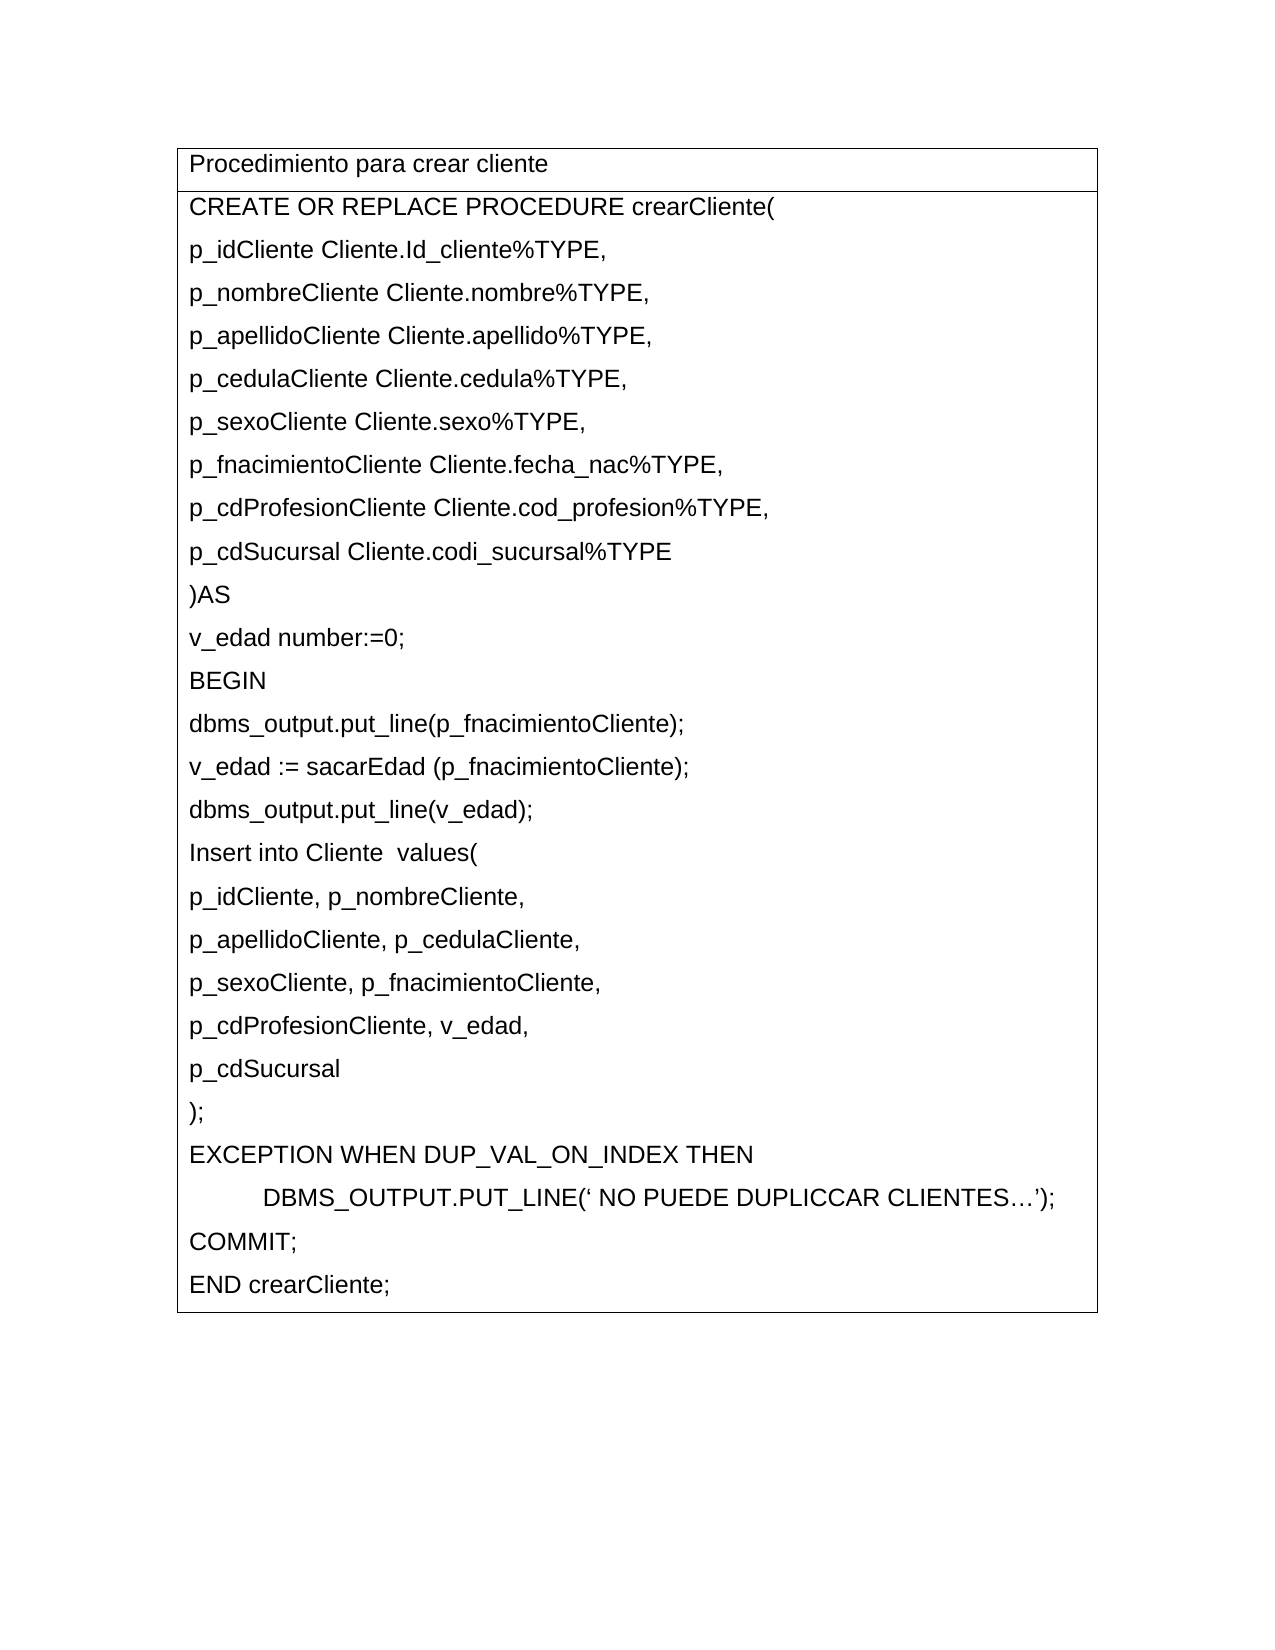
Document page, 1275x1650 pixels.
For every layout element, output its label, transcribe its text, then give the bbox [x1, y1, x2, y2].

table_cell CREATE OR REPLACE PROCEDURE crearCliente( p_idCliente Cliente.Id_cliente%TYPE, p_nombreCliente Cliente.nombre%TYPE, p_apellidoCliente Cliente.apellido%TYPE, p_cedulaCliente Cliente.cedula%TYPE, p_sexoCliente Cliente.sexo%TYPE, p_fnacimientoCliente Cliente.fecha_nac%TYPE, p_cdProfesionCliente Cliente.cod_profesion%TYPE, p_cdSucursal Cliente.codi_sucursal%TYPE )AS v_edad number:=0; BEGIN dbms_output.put_line(p_fnacimientoCliente); v_edad := sacarEdad (p_fnacimientoCliente); dbms_output.put_line(v_edad); Insert into Cliente values( p_idCliente, p_nombreCliente, p_apellidoCliente, p_cedulaCliente, p_sexoCliente, p_fnacimientoCliente, p_cdProfesionCliente, v_edad, p_cdSucursal ); EXCEPTION WHEN DUP_VAL_ON_INDEX THEN DBMS_OUTPUT.PUT_LINE(‘ NO PUEDE DUPLICCAR CLIENTES…’); COMMIT; END crearCliente; [178, 192, 1097, 1312]
table_header Procedimiento para crear cliente [178, 149, 1097, 191]
